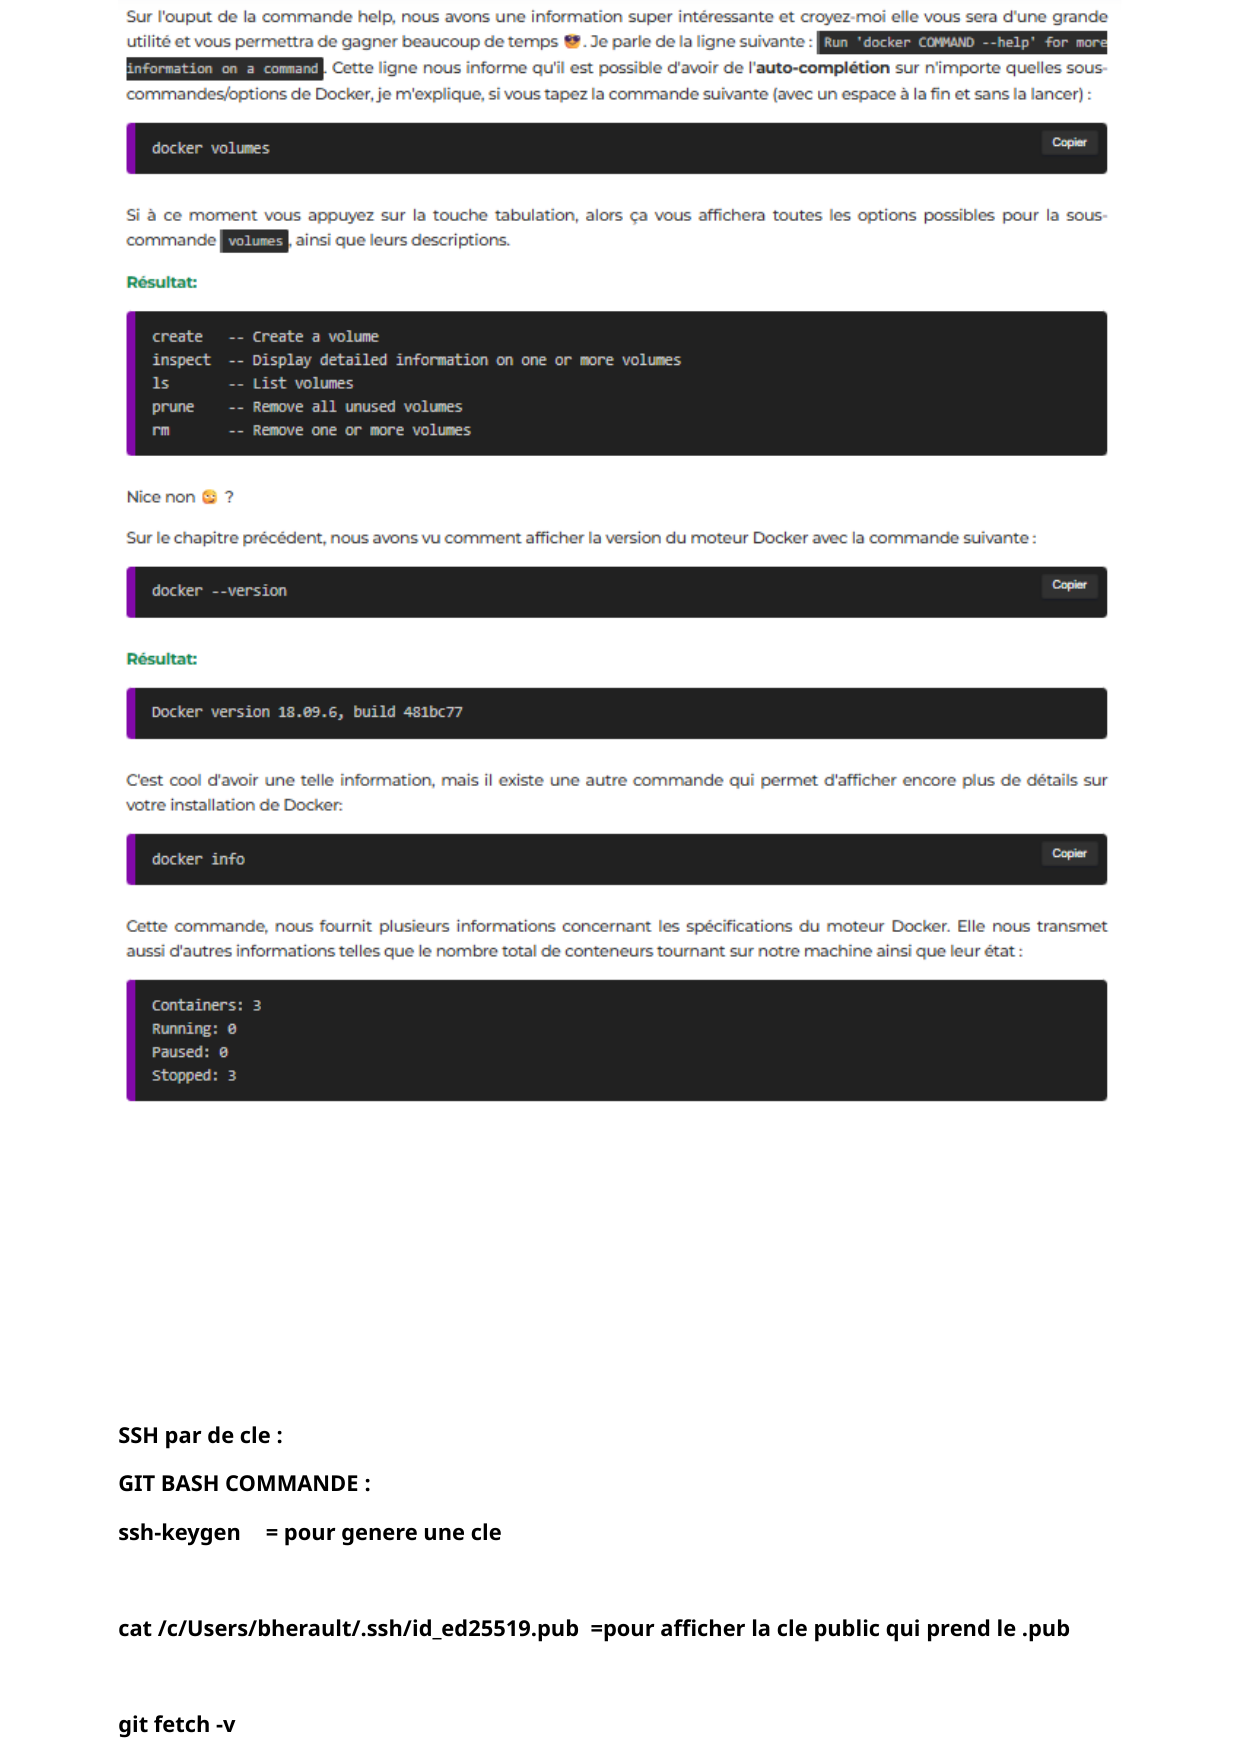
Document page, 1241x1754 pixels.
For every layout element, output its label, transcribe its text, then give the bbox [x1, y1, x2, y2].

text git fetch -v [118, 1709, 1122, 1739]
text GIT BASH COMMANDE : [118, 1468, 1122, 1498]
text SSH par de cle : [118, 1420, 1122, 1450]
picture [118, 0, 1122, 1113]
text cat /c/Users/bherault/.ssh/id_ed25519.pub =pour afficher la cle public qui prend le .pub [118, 1613, 1122, 1643]
text ssh-keygen = pour genere une cle [118, 1517, 1122, 1546]
